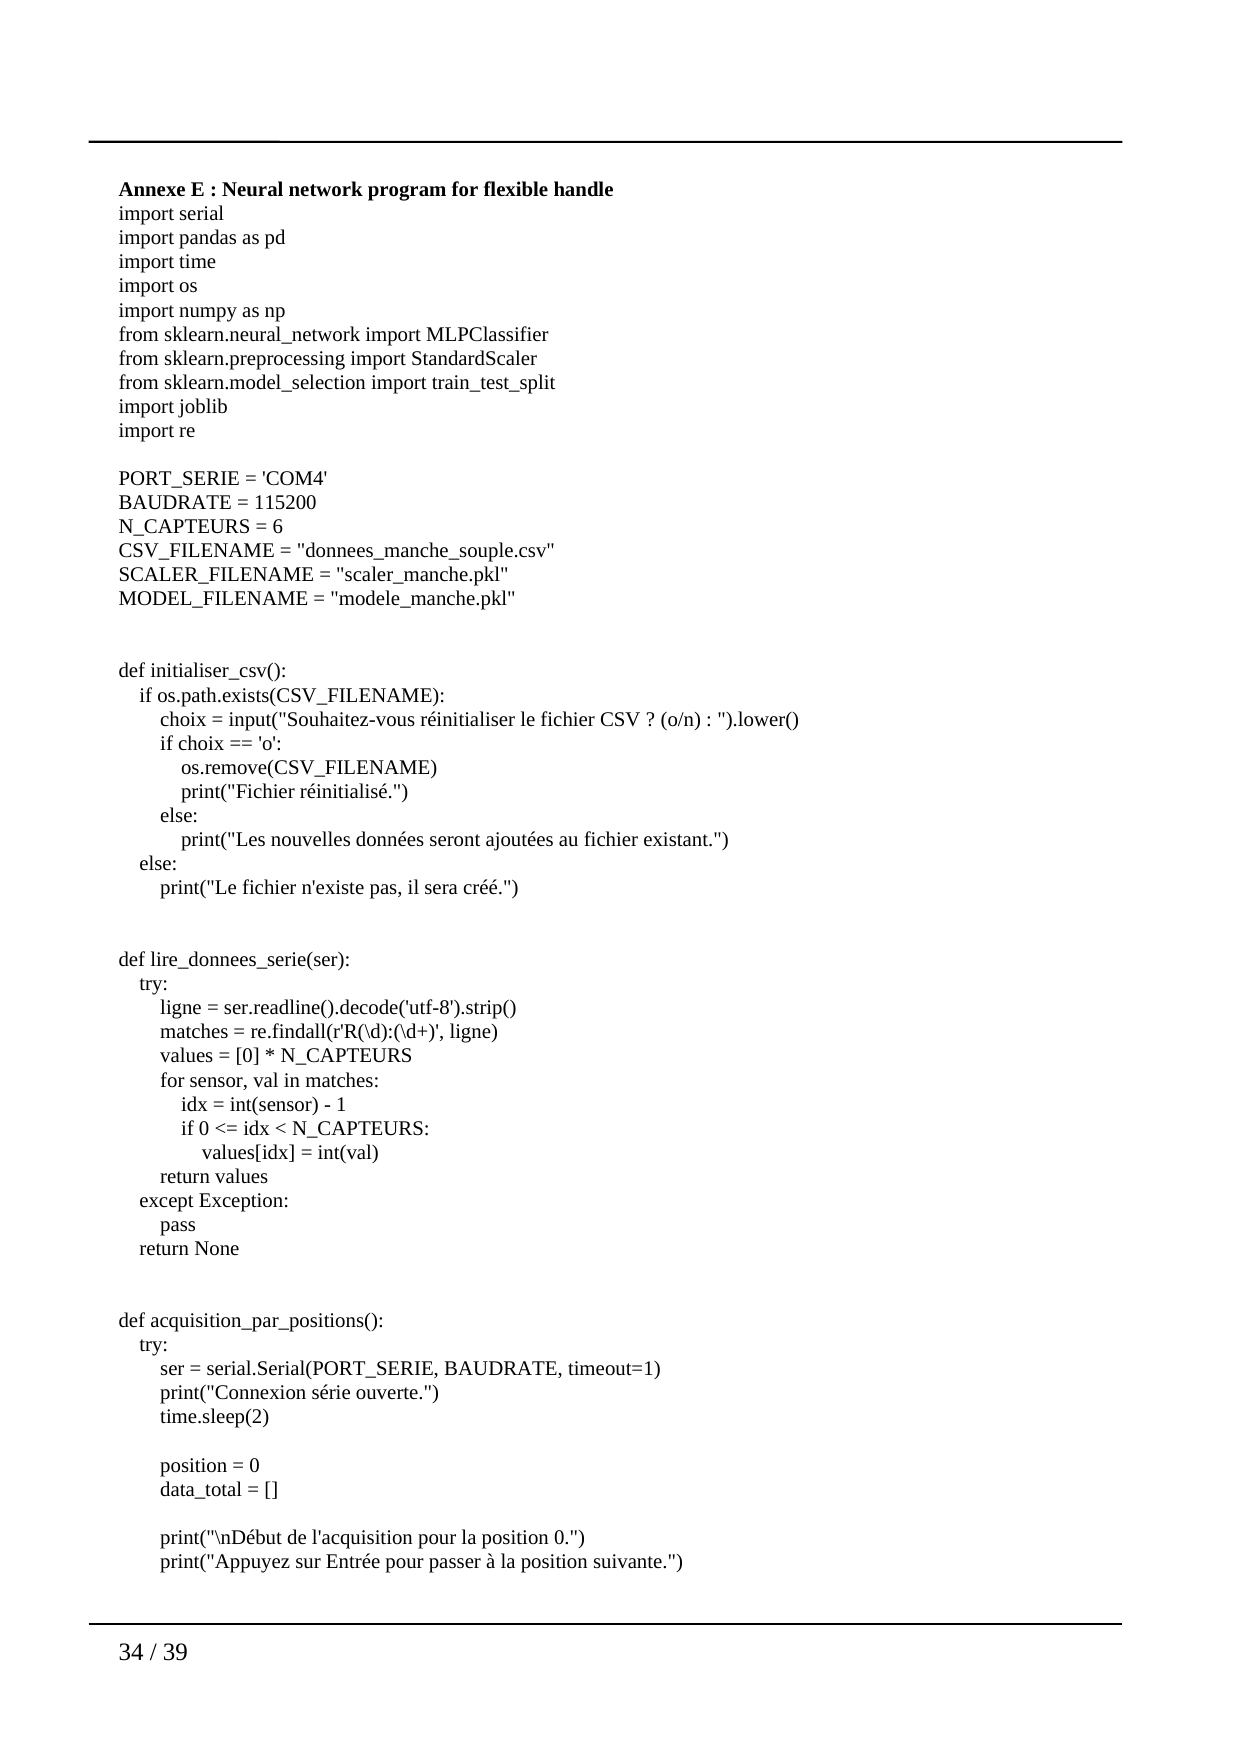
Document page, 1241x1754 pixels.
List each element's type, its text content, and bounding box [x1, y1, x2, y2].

text idx = int(sensor) - 1 [118, 1092, 1152, 1116]
text BAUDRATE = 115200 [118, 490, 1152, 514]
text data_total = [] [118, 1477, 1152, 1501]
text MODEL_FILENAME = "modele_manche.pkl" [118, 586, 1152, 610]
text else: [118, 851, 1152, 875]
text import numpy as np [118, 297, 1152, 322]
text print("\nDébut de l'acquisition pour la position 0.") [118, 1525, 1152, 1549]
text import serial [118, 201, 1152, 225]
text SCALER_FILENAME = "scaler_manche.pkl" [118, 562, 1152, 586]
text else: [118, 803, 1152, 827]
text import pandas as pd [118, 225, 1152, 249]
text from sklearn.preprocessing import StandardScaler [118, 346, 1152, 370]
text import time [118, 249, 1152, 273]
text PORT_SERIE = 'COM4' [118, 466, 1152, 490]
text from sklearn.model_selection import train_test_split [118, 370, 1152, 394]
text position = 0 [118, 1452, 1152, 1477]
text matches = re.findall(r'R(\d):(\d+)', ligne) [118, 1019, 1152, 1043]
text ligne = ser.readline().decode('utf-8').strip() [118, 995, 1152, 1019]
text print("Le fichier n'existe pas, il sera créé.") [118, 875, 1152, 899]
text choix = input("Souhaitez-vous réinitialiser le fichier CSV ? (o/n) : ").lower() [118, 707, 1152, 731]
text def initialiser_csv(): [118, 658, 1152, 682]
text values[idx] = int(val) [118, 1140, 1152, 1164]
text print("Fichier réinitialisé.") [118, 779, 1152, 803]
text time.sleep(2) [118, 1404, 1152, 1428]
text pass [118, 1212, 1152, 1236]
text CSV_FILENAME = "donnees_manche_souple.csv" [118, 538, 1152, 562]
text N_CAPTEURS = 6 [118, 514, 1152, 538]
text import os [118, 273, 1152, 297]
text if 0 <= idx < N_CAPTEURS: [118, 1116, 1152, 1140]
text print("Les nouvelles données seront ajoutées au fichier existant.") [118, 827, 1152, 851]
text from sklearn.neural_network import MLPClassifier [118, 322, 1152, 346]
text except Exception: [118, 1188, 1152, 1212]
text print("Connexion série ouverte.") [118, 1380, 1152, 1404]
text import re [118, 418, 1152, 442]
text ser = serial.Serial(PORT_SERIE, BAUDRATE, timeout=1) [118, 1356, 1152, 1380]
text for sensor, val in matches: [118, 1067, 1152, 1092]
text print("Appuyez sur Entrée pour passer à la position suivante.") [118, 1549, 1152, 1573]
text def lire_donnees_serie(ser): [118, 947, 1152, 971]
text try: [118, 971, 1152, 995]
text values = [0] * N_CAPTEURS [118, 1043, 1152, 1067]
text os.remove(CSV_FILENAME) [118, 755, 1152, 779]
text if os.path.exists(CSV_FILENAME): [118, 682, 1152, 707]
text import joblib [118, 394, 1152, 418]
text if choix == 'o': [118, 731, 1152, 755]
text return None [118, 1236, 1152, 1260]
text try: [118, 1332, 1152, 1356]
text Annexe E : Neural network program for flexible handle [118, 177, 1152, 201]
text def acquisition_par_positions(): [118, 1308, 1152, 1332]
text return values [118, 1164, 1152, 1188]
